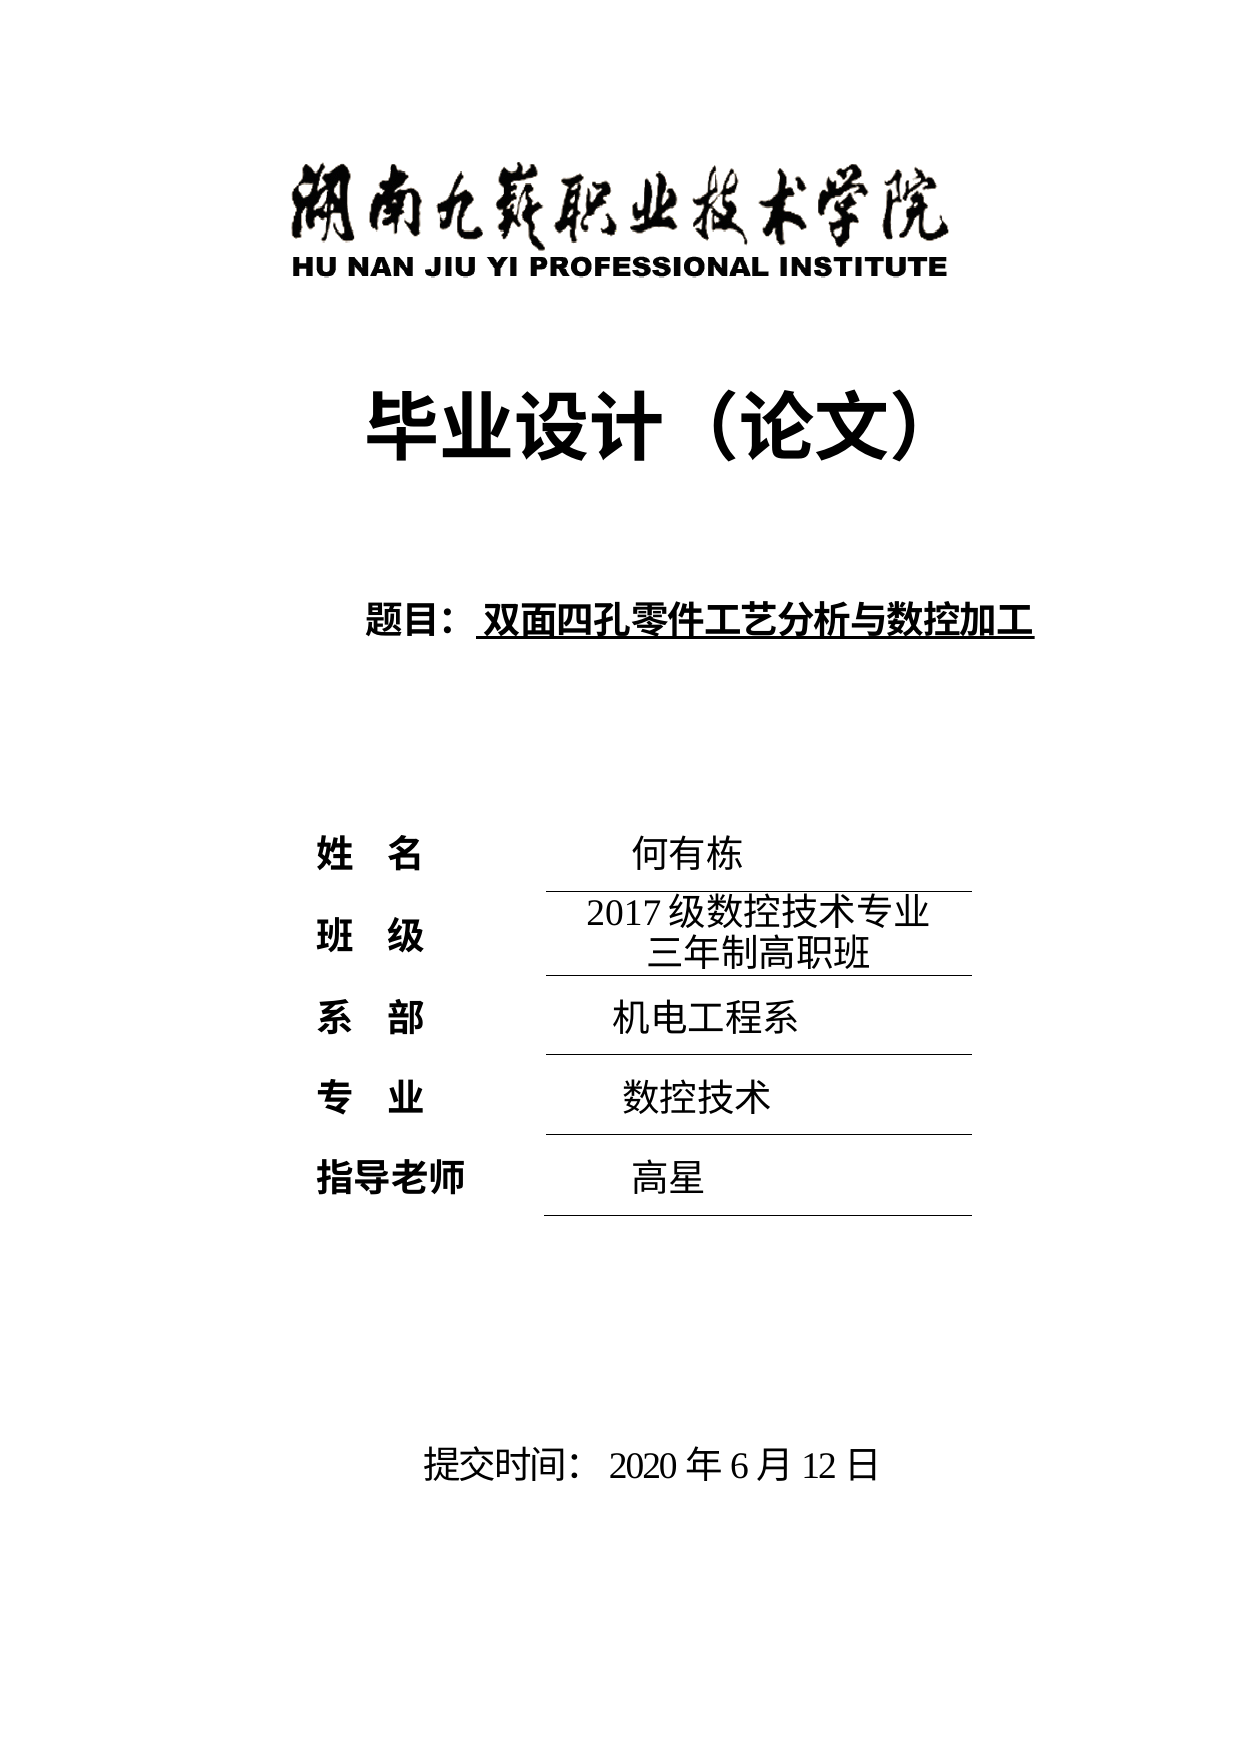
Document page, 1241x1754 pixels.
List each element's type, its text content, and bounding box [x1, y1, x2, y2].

table_cell 机电工程系 [546, 976, 972, 1054]
text 题目： 双面四孔零件工艺分析与数控加工 [187, 584, 1053, 649]
picture [291, 162, 949, 278]
table_cell 系 部 [269, 976, 544, 1054]
table_cell 数控技术 [546, 1055, 972, 1134]
table_cell 专 业 [269, 1055, 544, 1134]
table_cell 班 级 [269, 892, 544, 975]
table_cell 指导老师 [269, 1135, 544, 1215]
table_cell 2017级数控技术专业 三年制高职班 [546, 892, 972, 975]
table_header 何有栋 [546, 811, 972, 891]
table_header 姓 名 [269, 812, 544, 891]
text 毕业设计（论文） [187, 357, 1053, 487]
text 提交时间： 2020年6月12日 [187, 1429, 1053, 1494]
table_cell 高星 [546, 1135, 972, 1215]
